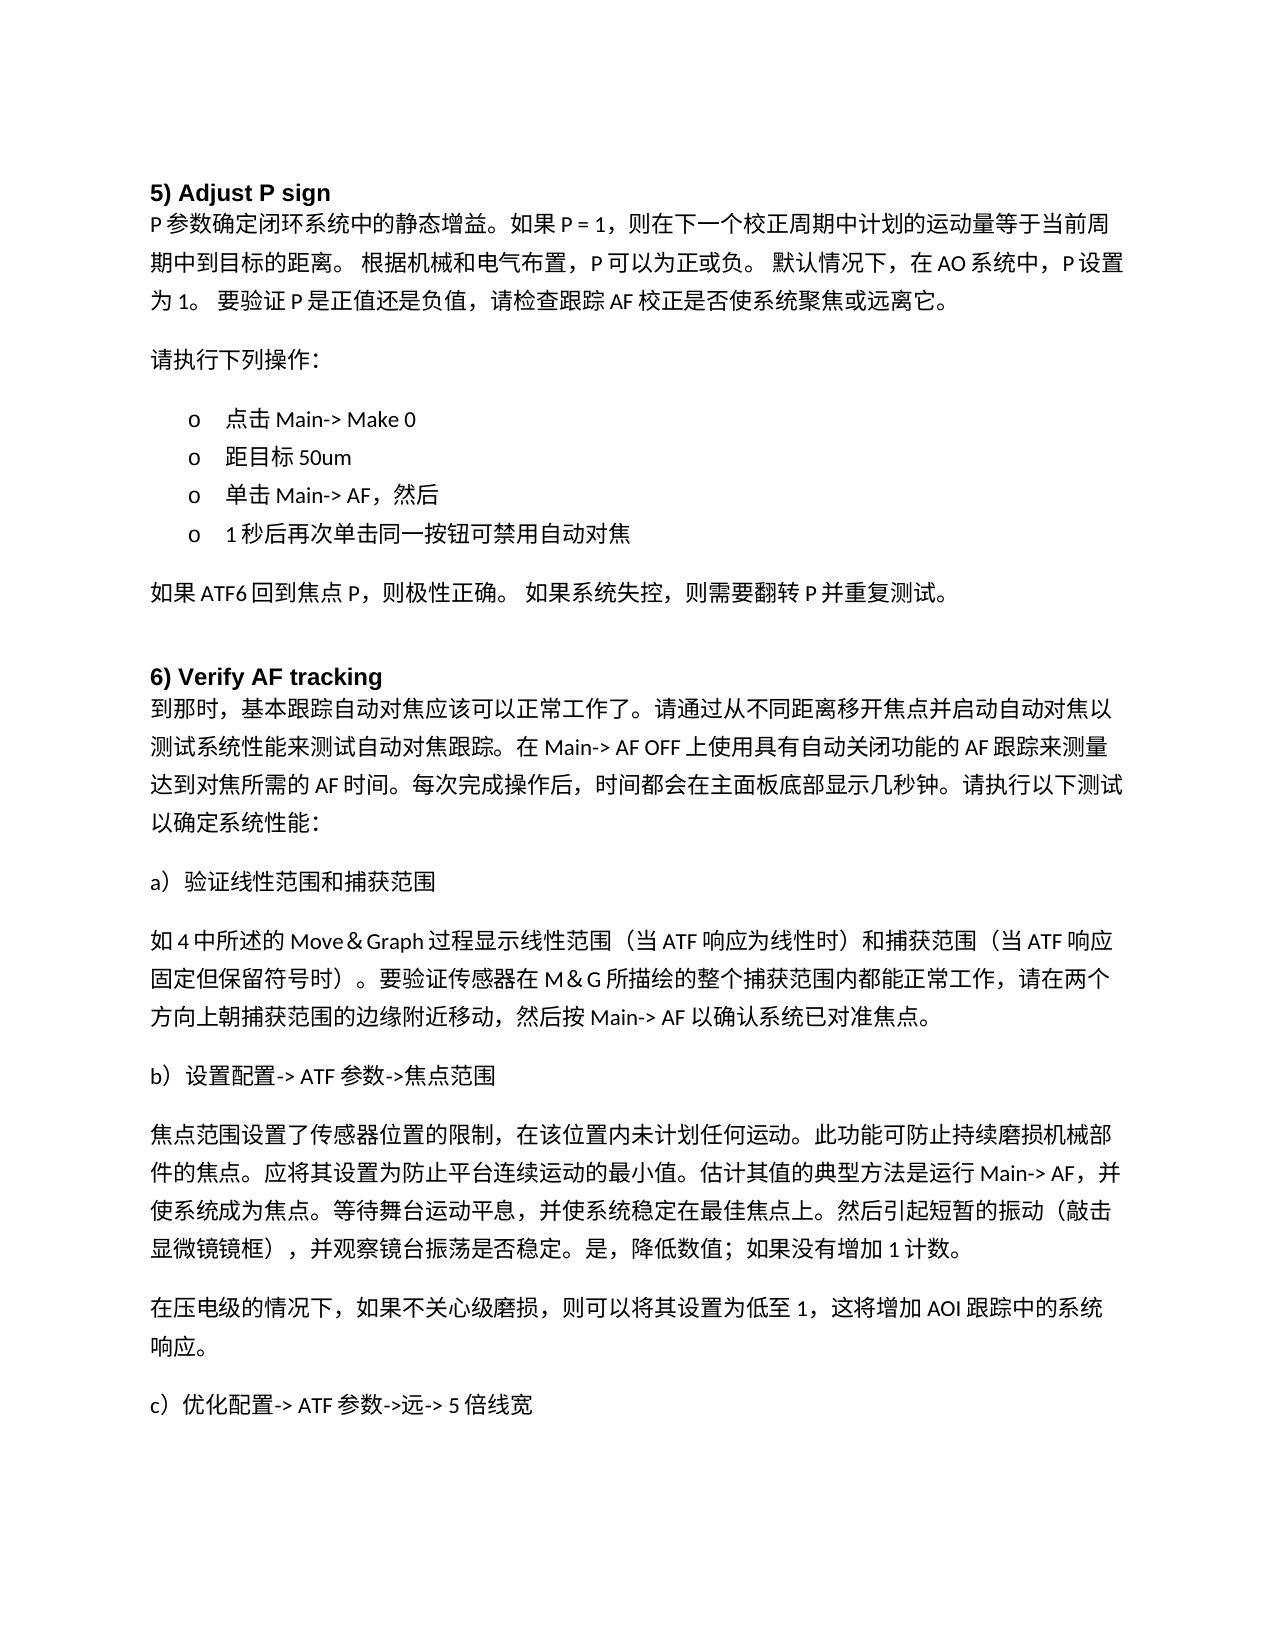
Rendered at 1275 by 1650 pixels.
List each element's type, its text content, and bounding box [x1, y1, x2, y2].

text 请执行下列操作： [150, 342, 1125, 375]
text 到那时，基本跟踪自动对焦应该可以正常工作了。请通过从不同距离移开焦点并启动自动对焦以测试系统性能来测试自动对焦跟踪。在Main-> AF OFF上使用具有自动关闭功能的AF跟踪来测量达到对焦所需的AF时间。每次完成操作后，时间都会在主面板底部显示几秒钟。请执行以下测试以确定系统性能： [150, 690, 1125, 838]
text 在压电级的情况下，如果不关心级磨损，则可以将其设置为低至1，这将增加AOI跟踪中的系统响应。 [150, 1290, 1125, 1362]
text P参数确定闭环系统中的静态增益。如果P = 1，则在下一个校正周期中计划的运动量等于当前周期中到目标的距离。 根据机械和电气布置，P可以为正或负。 默认情况下，在AO系统中，P设置为1。 要验证P是正值还是负值，请检查跟踪AF校正是否使系统聚焦或远离它。 [150, 206, 1125, 316]
text 5) Adjust P sign [150, 179, 1125, 206]
text b）设置配置-> ATF参数->焦点范围 [150, 1058, 1125, 1091]
text 6) Verify AF tracking [150, 663, 1125, 690]
text 如果ATF6回到焦点P，则极性正确。 如果系统失控，则需要翻转P并重复测试。 [150, 575, 1125, 608]
list 单击Main-> AF，然后 [187, 477, 1125, 511]
text c）优化配置-> ATF参数->远-> 5倍线宽 [150, 1387, 1125, 1421]
list 距目标50um [187, 439, 1125, 472]
text a）验证线性范围和捕获范围 [150, 864, 1125, 897]
text 焦点范围设置了传感器位置的限制，在该位置内未计划任何运动。此功能可防止持续磨损机械部件的焦点。应将其设置为防止平台连续运动的最小值。估计其值的典型方法是运行Main-> AF，并使系统成为焦点。等待舞台运动平息，并使系统稳定在最佳焦点上。然后引起短暂的振动（敲击显微镜镜框），并观察镜台振荡是否稳定。是，降低数值；如果没有增加1计数。 [150, 1117, 1125, 1264]
list 1秒后再次单击同一按钮可禁用自动对焦 [187, 516, 1125, 549]
text 如4中所述的Move＆Graph过程显示线性范围（当ATF响应为线性时）和捕获范围（当ATF响应固定但保留符号时）。要验证传感器在M＆G所描绘的整个捕获范围内都能正常工作，请在两个方向上朝捕获范围的边缘附近移动，然后按Main-> AF以确认系统已对准焦点。 [150, 923, 1125, 1032]
list 点击Main-> Make 0 [187, 401, 1125, 434]
